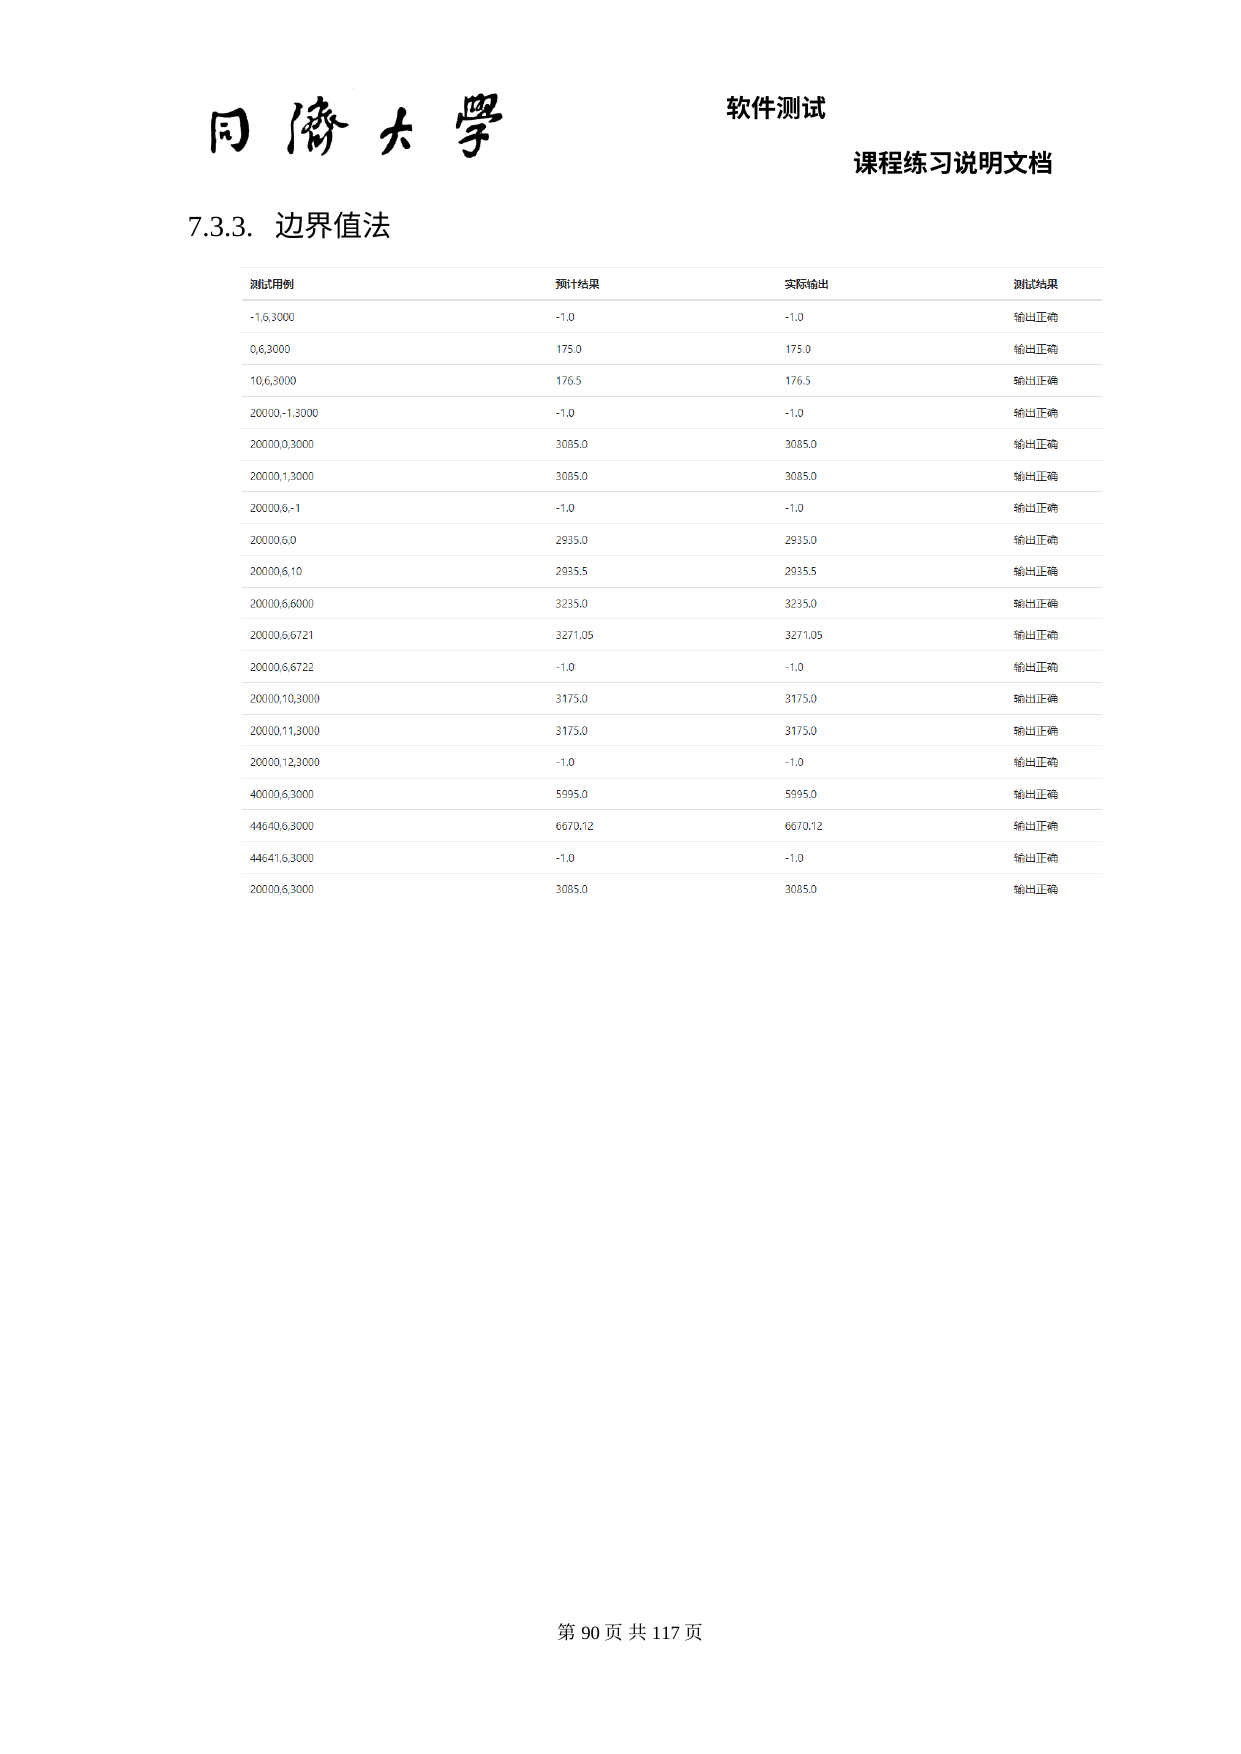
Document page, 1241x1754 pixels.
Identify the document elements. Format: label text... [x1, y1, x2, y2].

picture [188, 86, 520, 165]
picture [237, 266, 1103, 909]
subtitle 边界值法 [187, 203, 1053, 245]
